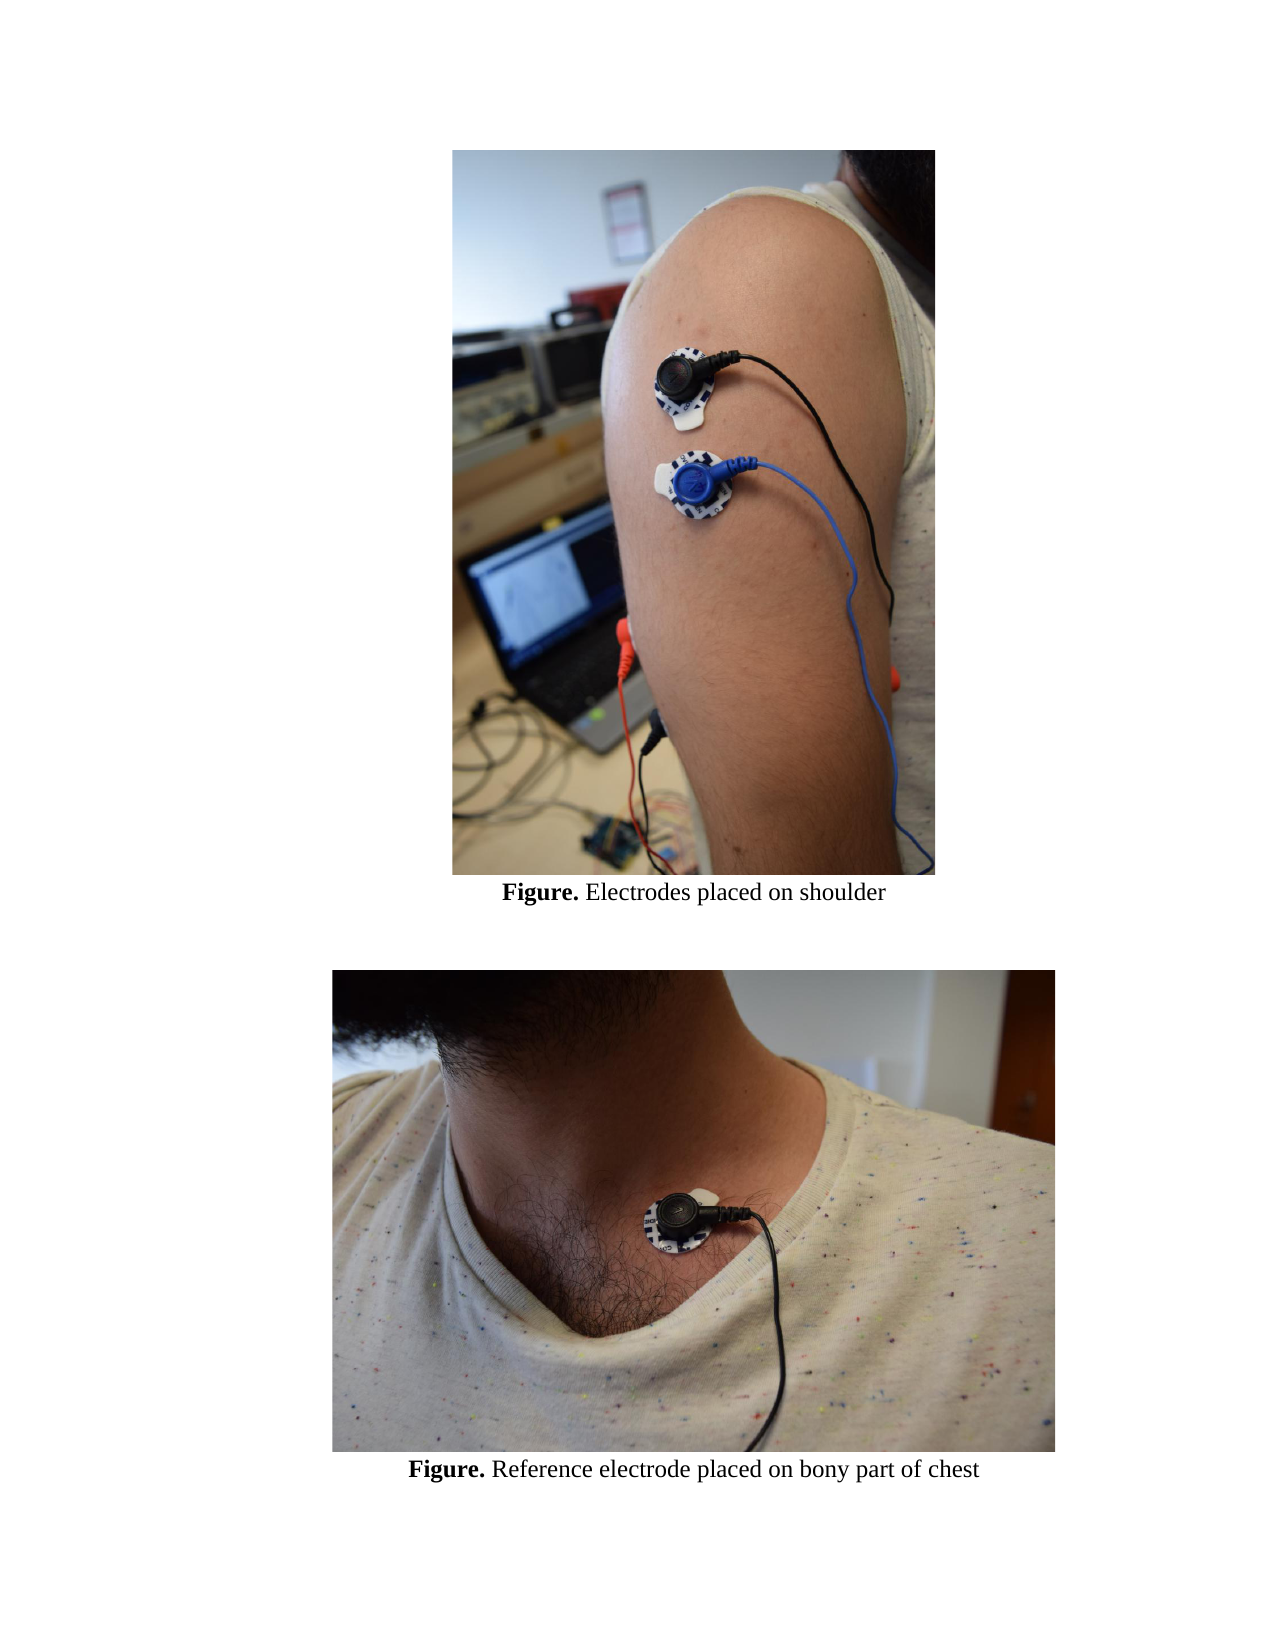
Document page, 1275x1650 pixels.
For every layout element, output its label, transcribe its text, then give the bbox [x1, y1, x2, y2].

picture [452, 150, 936, 875]
list Figure. Electrodes placed on shoulder [262, 877, 1125, 906]
list Figure. Reference electrode placed on bony part of chest [262, 1454, 1125, 1483]
picture [332, 970, 1056, 1452]
